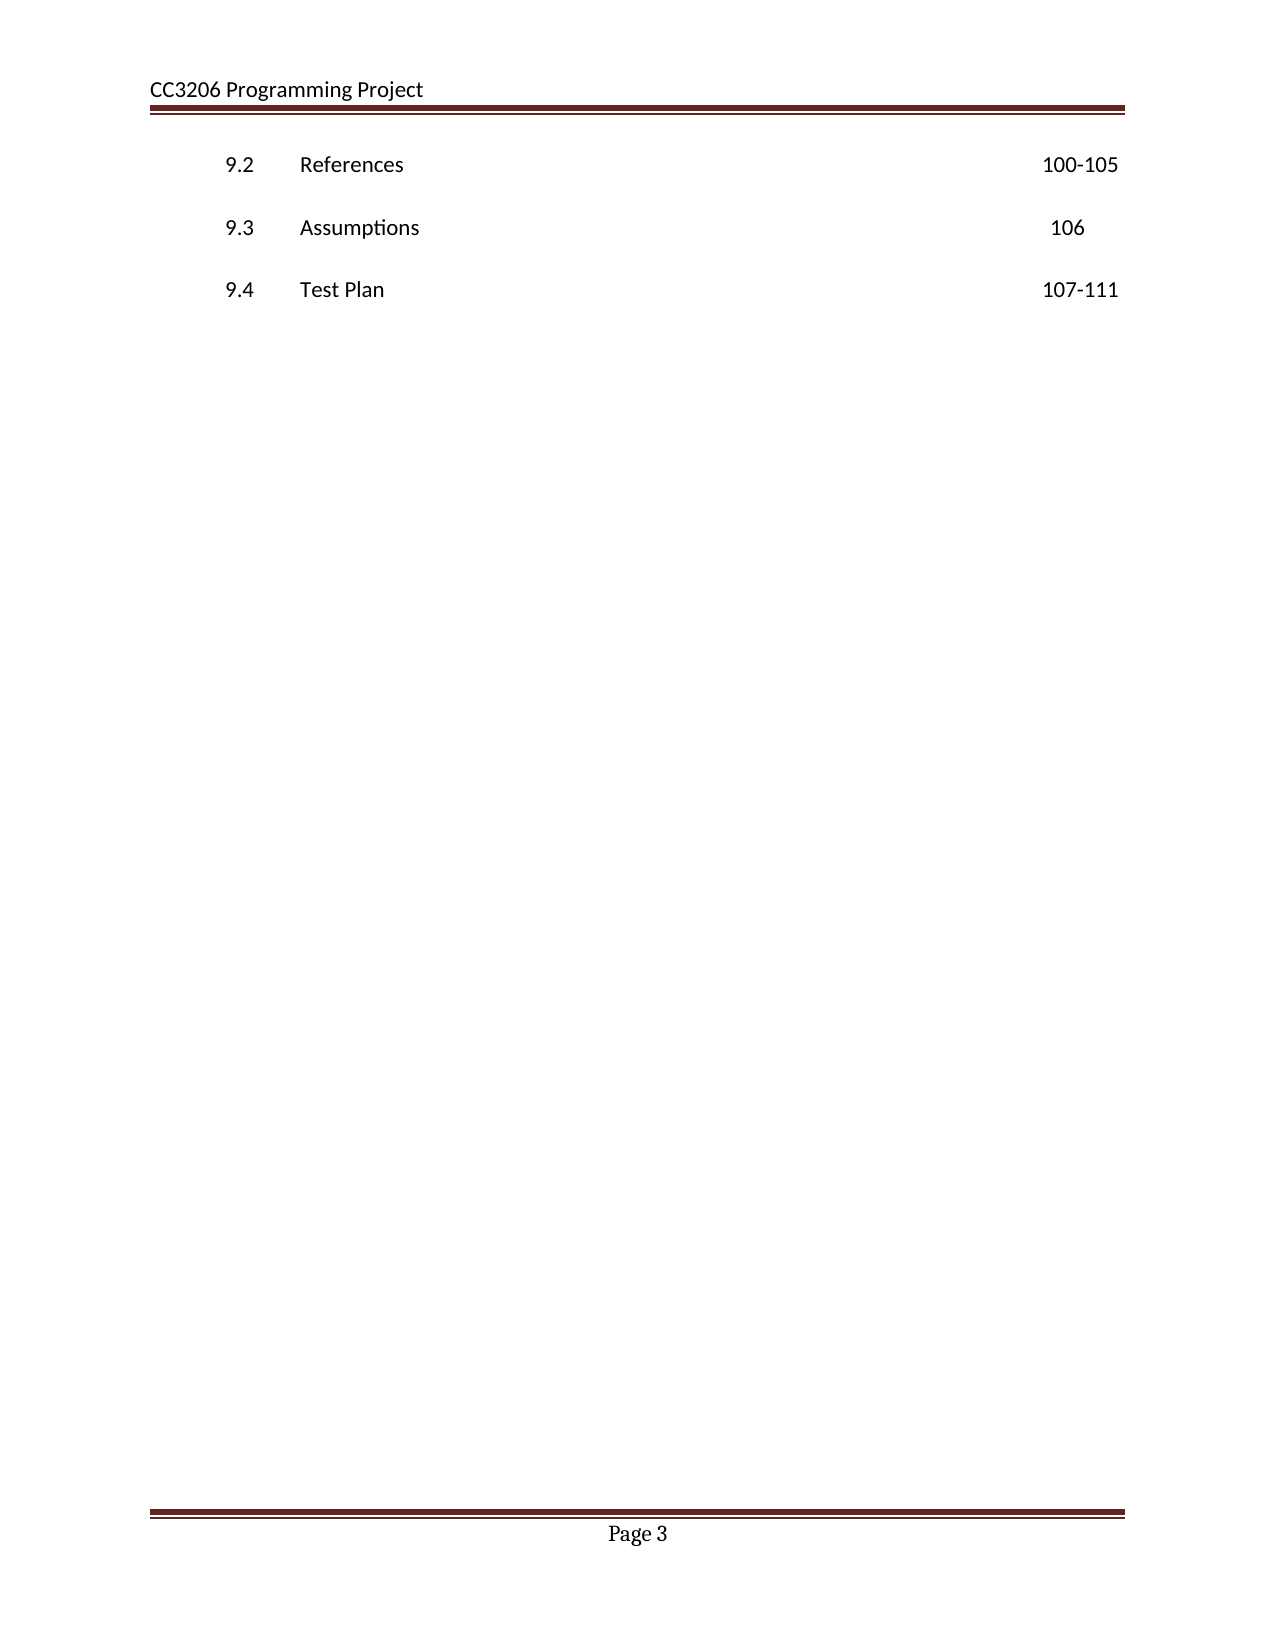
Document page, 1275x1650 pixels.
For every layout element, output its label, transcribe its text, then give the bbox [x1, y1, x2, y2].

text 9.3 Assumptions 106 [150, 213, 1125, 241]
text 9.2 References 100-105 [150, 150, 1125, 178]
text 9.4 Test Plan 107-111 [150, 276, 1125, 304]
